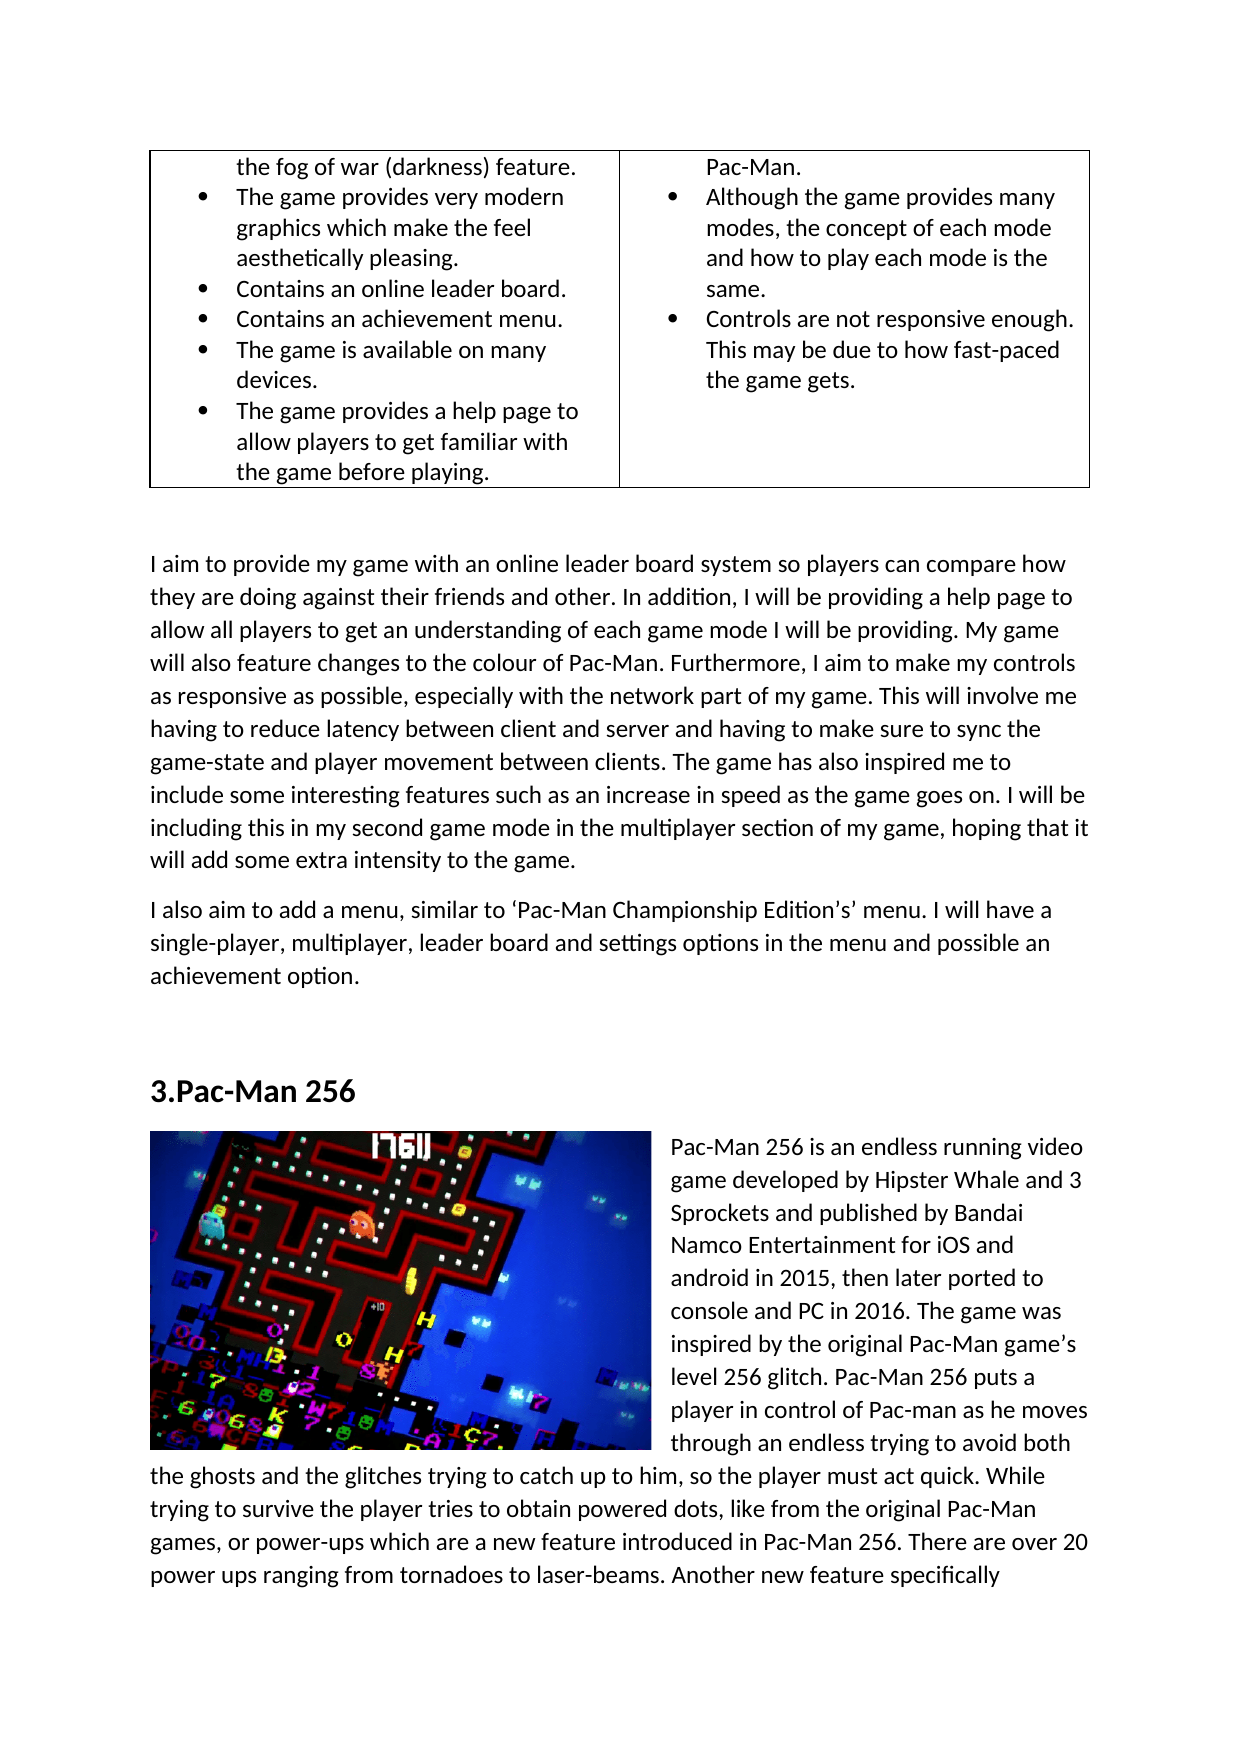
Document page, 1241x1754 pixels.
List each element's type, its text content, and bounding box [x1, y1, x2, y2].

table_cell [151, 151, 619, 487]
picture [150, 1131, 652, 1450]
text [150, 1131, 1090, 1589]
text I aim to provide my game with an online leader board system so players can compare how they are doing against their friends and other. In addition, I will be providing a help page to allow all players to get an understanding of each game mode I will be providing. My game will also feature changes to the colour of Pac-Man. Furthermore, I aim to make my controls as responsive as possible, especially with the network part of my game. This will involve me having to reduce latency between client and server and having to make sure to sync the game-state and player movement between clients. The game has also inspired me to include some interesting features such as an increase in speed as the game goes on. I will be including this in my second game mode in the multiplayer section of my game, hoping that it will add some extra intensity to the game. [150, 548, 1090, 875]
text I also aim to add a menu, similar to ‘Pac-Man Championship Edition’s’ menu. I will have a single-player, multiplayer, leader board and settings options in the menu and possible an achievement option. [150, 894, 1090, 991]
text 3.Pac-Man 256 [150, 1070, 1090, 1111]
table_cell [620, 151, 1089, 487]
